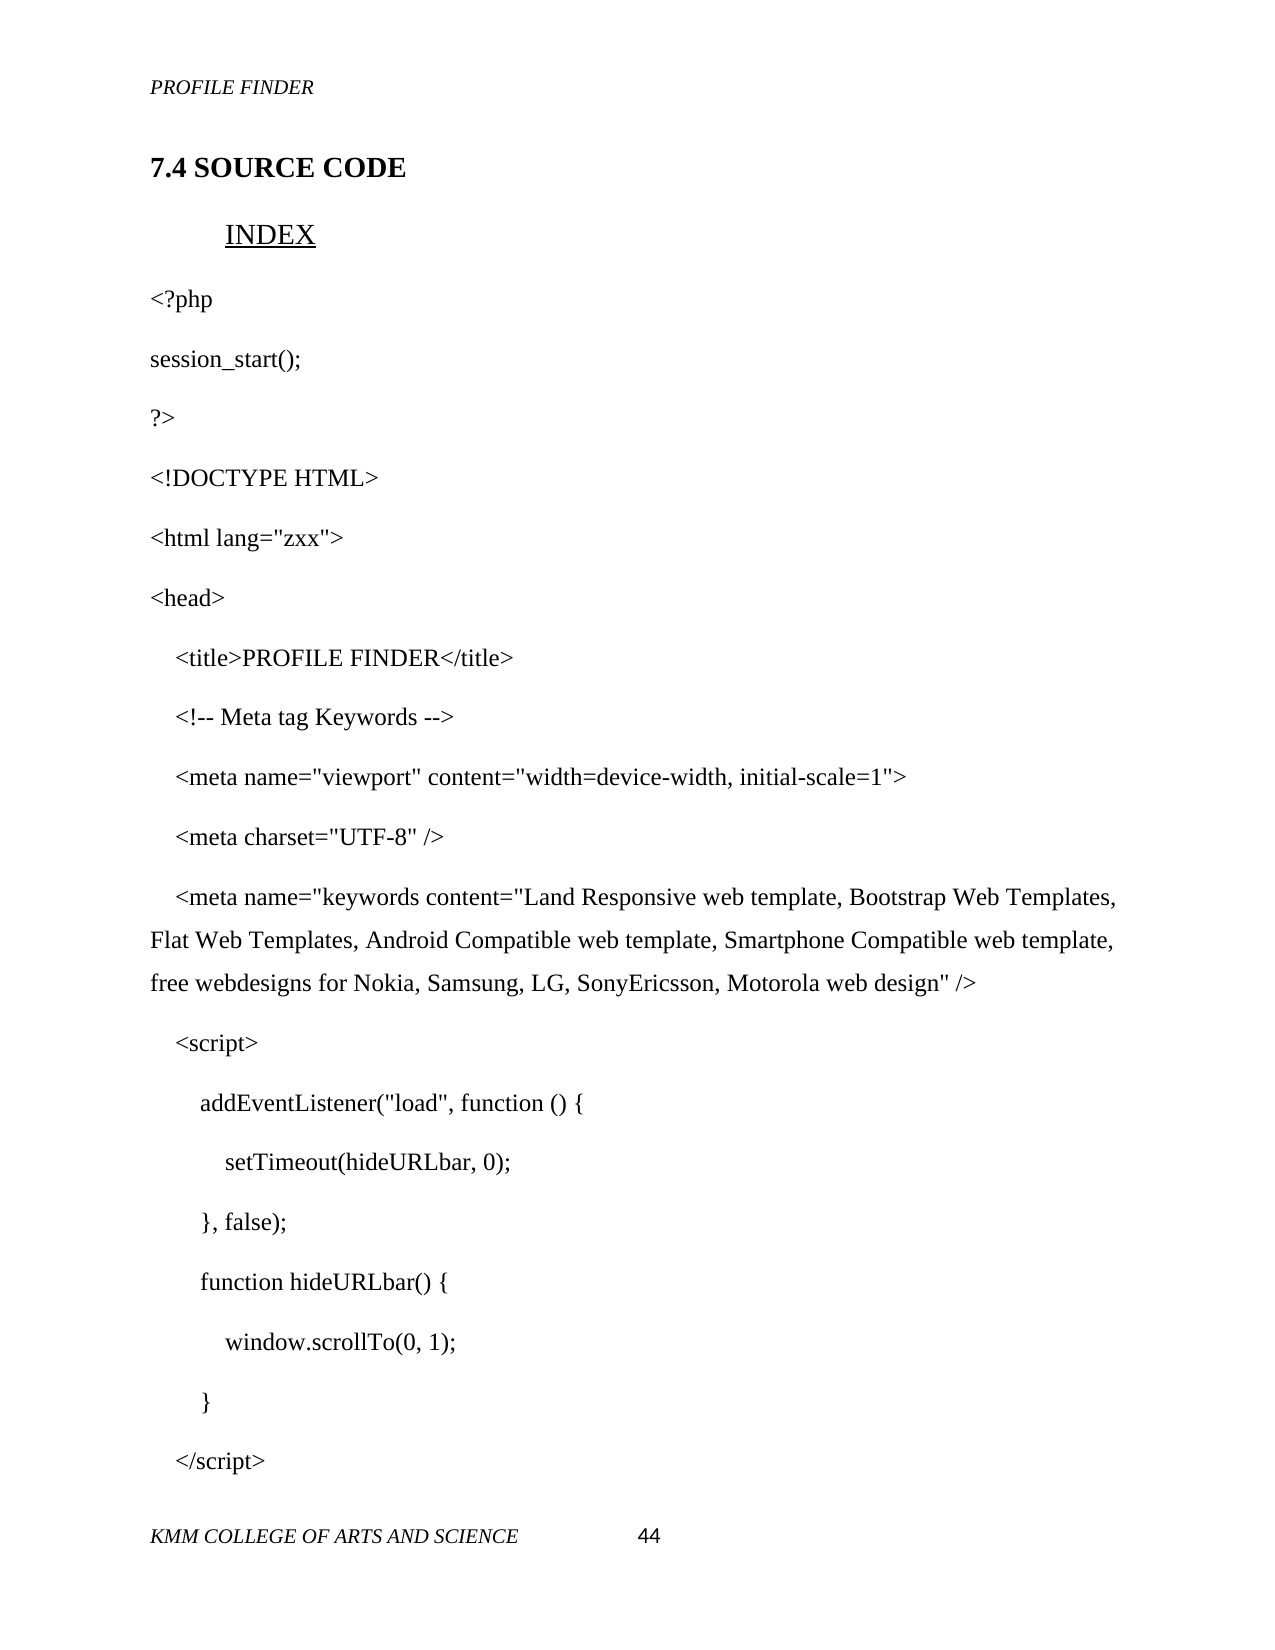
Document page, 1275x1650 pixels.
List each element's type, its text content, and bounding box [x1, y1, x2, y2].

text INDEX [150, 217, 1125, 251]
text ?> [150, 403, 1125, 432]
text 7.4 SOURCE CODE [150, 150, 1125, 183]
text </script> [150, 1446, 1125, 1475]
text session_start(); [150, 344, 1125, 372]
text }, false); [150, 1207, 1125, 1236]
text <script> [150, 1028, 1125, 1057]
text <meta charset="UTF-8" /> [150, 822, 1125, 851]
text window.scrollTo(0, 1); [150, 1327, 1125, 1356]
text <meta name="keywords content="Land Responsive web template, Bootstrap Web Templates, Flat Web Templates, Android Compatible web template, Smartphone Compatible web template, free webdesigns for Nokia, Samsung, LG, SonyEricsson, Motorola web design" /> [150, 882, 1125, 997]
text <html lang="zxx"> [150, 523, 1125, 552]
text <title>PROFILE FINDER</title> [150, 643, 1125, 671]
text <?php [150, 284, 1125, 313]
text setTimeout(hideURLbar, 0); [150, 1147, 1125, 1176]
text <head> [150, 583, 1125, 612]
text <!-- Meta tag Keywords --> [150, 702, 1125, 731]
text <!DOCTYPE HTML> [150, 463, 1125, 492]
text function hideURLbar() { [150, 1267, 1125, 1296]
text <meta name="viewport" content="width=device-width, initial-scale=1"> [150, 762, 1125, 791]
text addEventListener("load", function () { [150, 1088, 1125, 1116]
text } [150, 1387, 1125, 1415]
